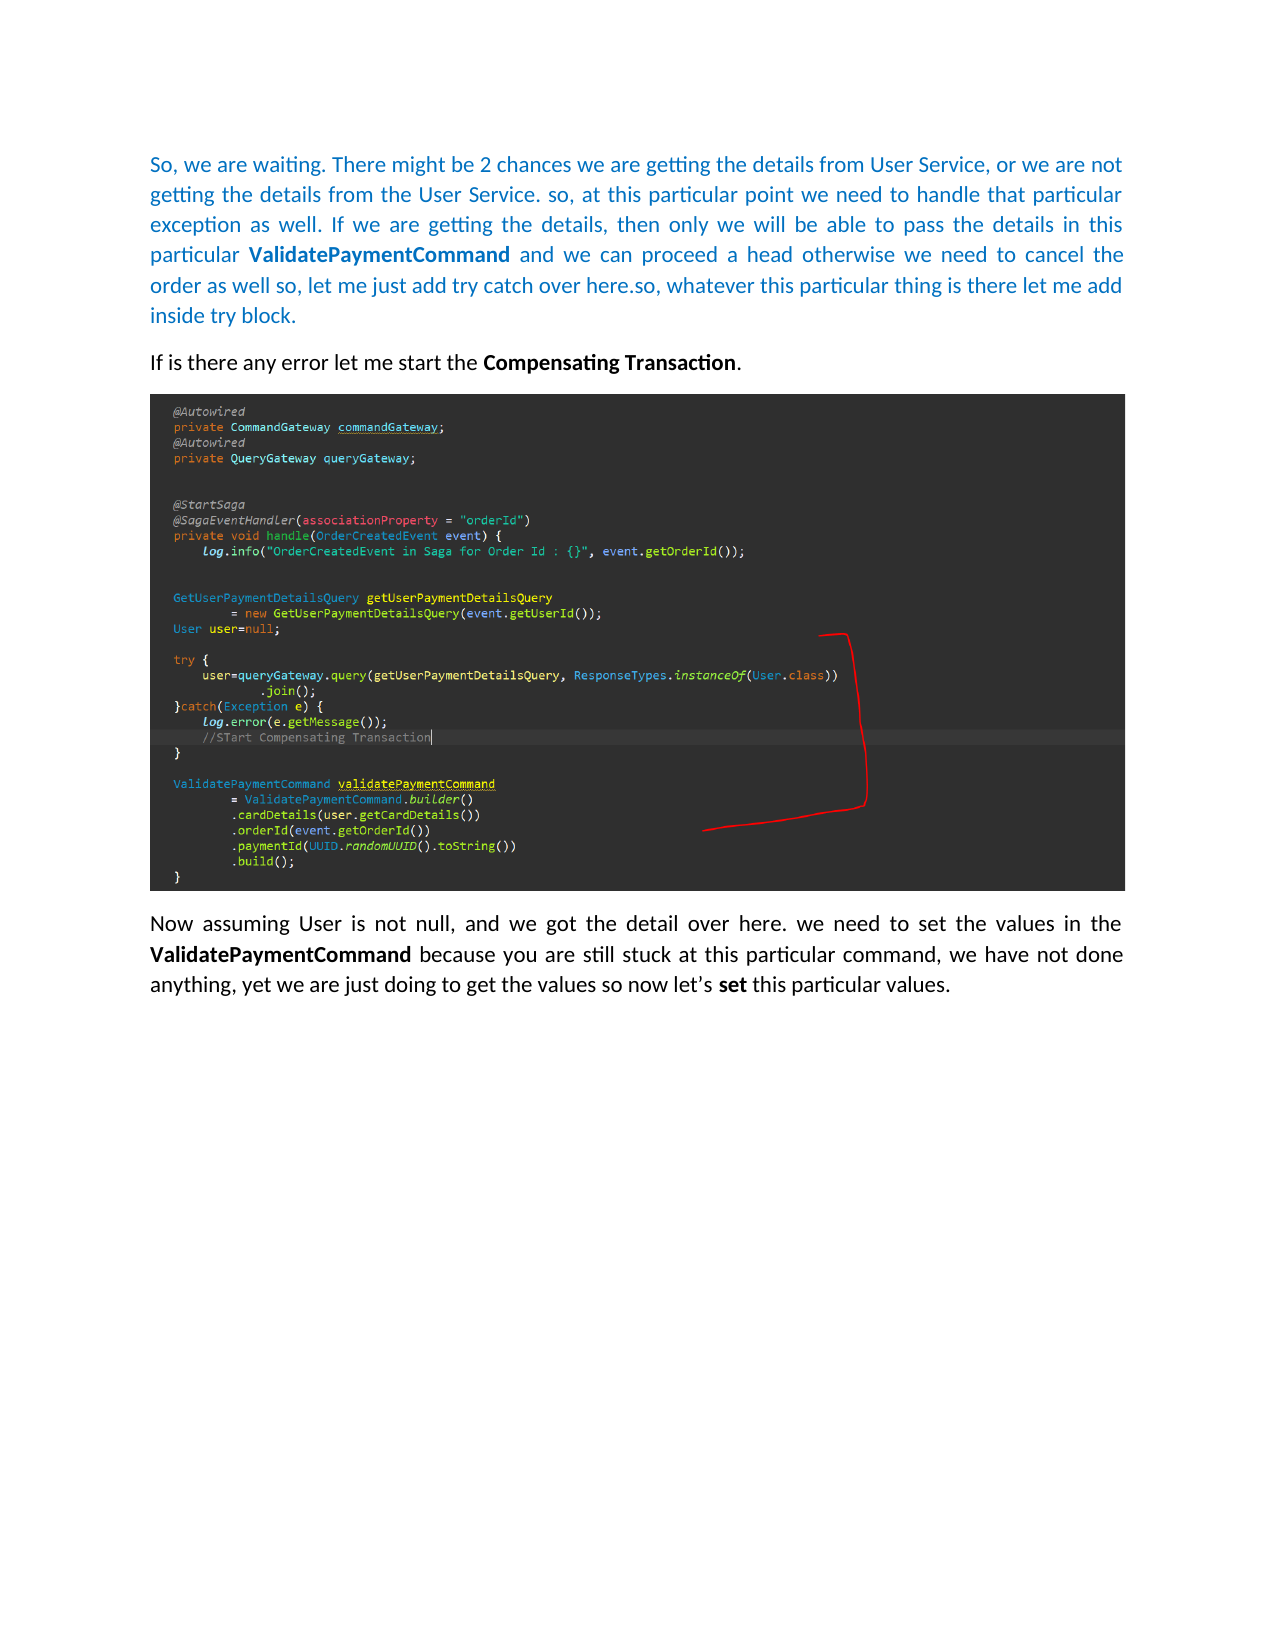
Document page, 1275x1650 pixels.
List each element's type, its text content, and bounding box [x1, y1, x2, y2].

picture [150, 394, 1125, 891]
text If is there any error let me start the Compensating Transaction. [150, 348, 1125, 376]
text So, we are waiting. There might be 2 chances we are getting the details from User Service, or we are not getting the details from the User Service. so, at this particular point we need to handle that particular exception as well. If we are getting the details, then only we will be able to pass the details in this particular ValidatePaymentCommand and we can proceed a head otherwise we need to cancel the order as well so, let me just add try catch over here.so, whatever this particular thing is there let me add inside try block. [150, 150, 1125, 329]
text Now assuming User is not null, and we got the detail over here. we need to set the values in the ValidatePaymentCommand because you are still stuck at this particular command, we have not done anything, yet we are just doing to get the values so now let’s set this particular values. [150, 909, 1125, 998]
